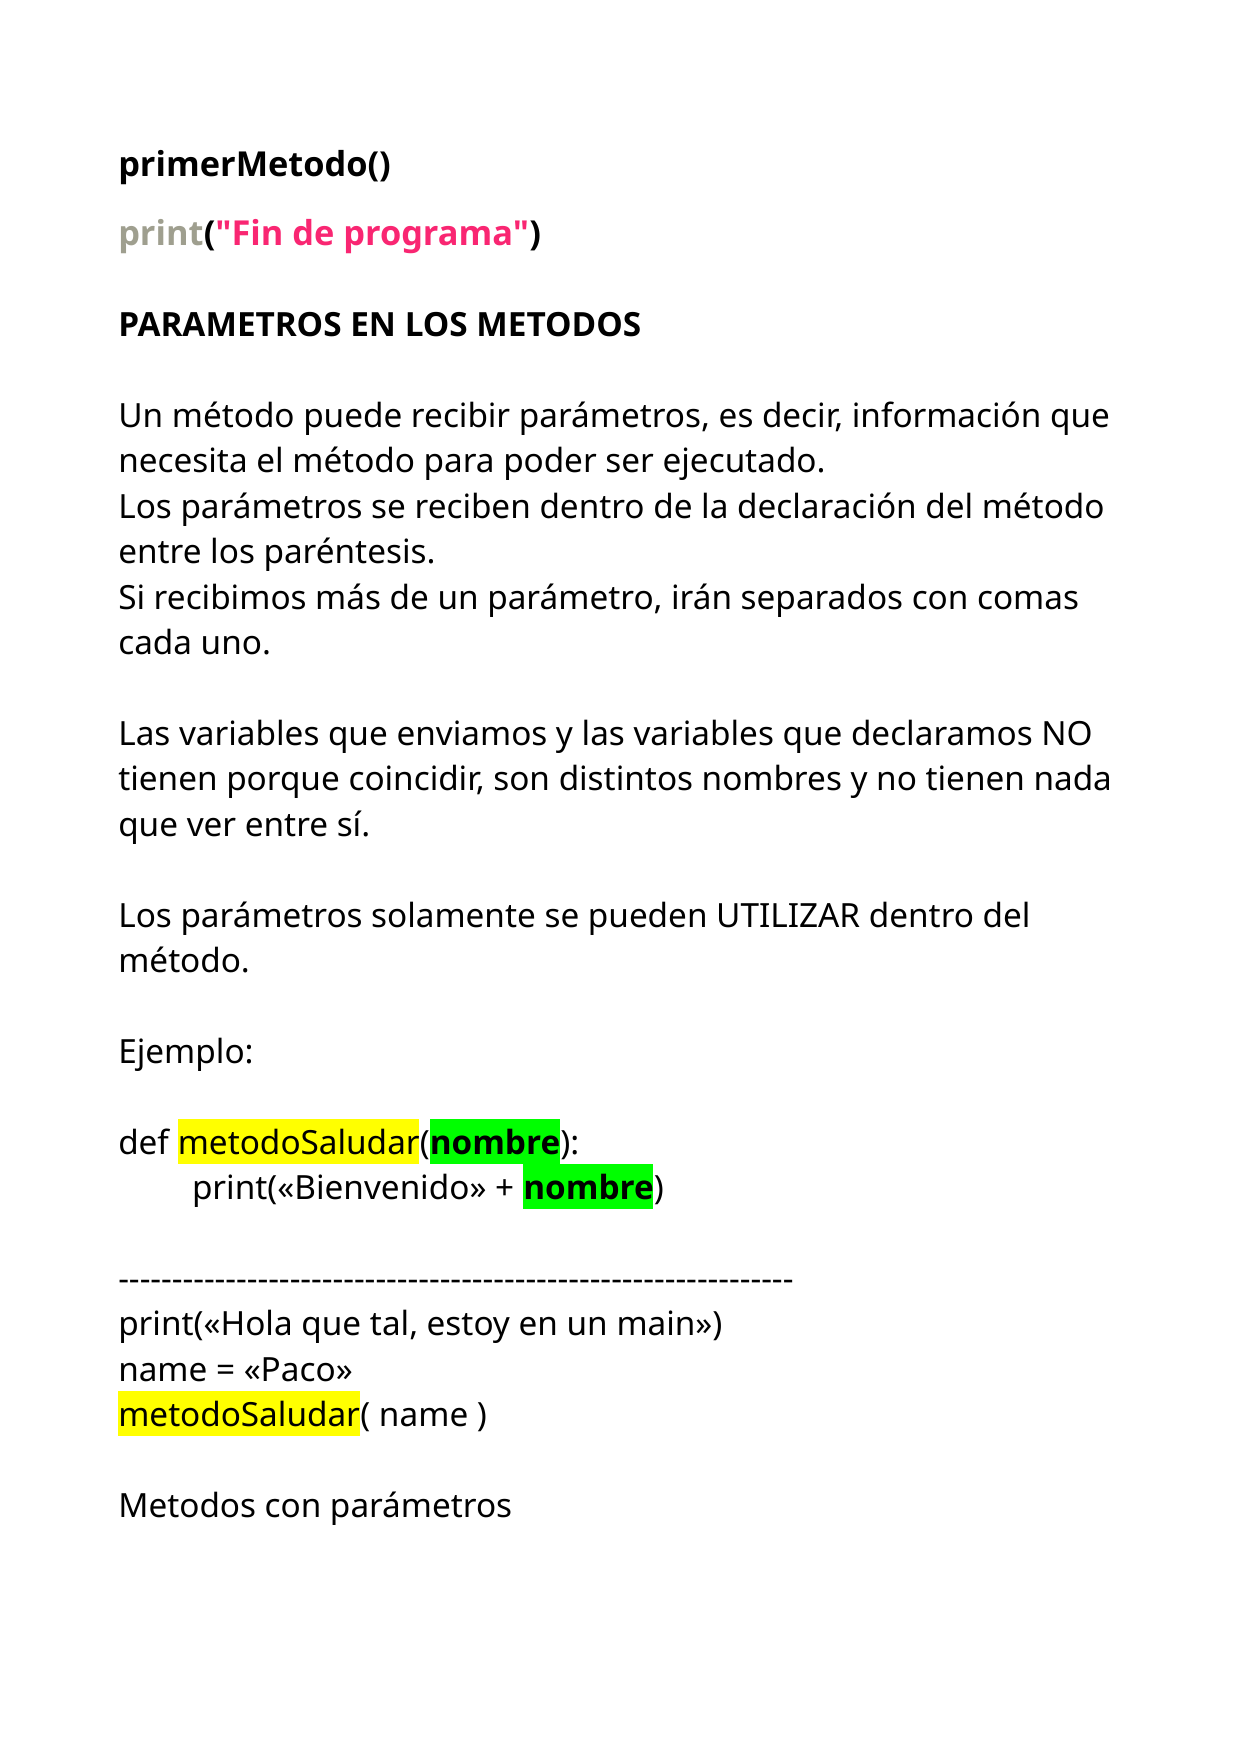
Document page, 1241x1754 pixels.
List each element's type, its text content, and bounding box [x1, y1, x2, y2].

text def metodoSaludar(nombre): [118, 1118, 1122, 1164]
text Ejemplo: [118, 1028, 1122, 1073]
text primerMetodo() [118, 118, 1122, 187]
text metodoSaludar( name ) [360, 1391, 1122, 1436]
text Si recibimos más de un parámetro, irán separados con comas cada uno. [118, 573, 1122, 664]
text print(«Hola que tal, estoy en un main») [118, 1300, 1122, 1346]
text --------------------------------------------------------------- [118, 1255, 1122, 1300]
text PARAMETROS EN LOS METODOS [118, 301, 1122, 346]
text print("Fin de programa") [118, 187, 1122, 256]
text Un método puede recibir parámetros, es decir, información que necesita el método para poder ser ejecutado. [118, 392, 1122, 483]
text Los parámetros se reciben dentro de la declaración del método entre los paréntesis. [118, 483, 1122, 573]
text print(«Bienvenido» + nombre) [653, 1164, 1122, 1209]
text Metodos con parámetros [118, 1482, 1122, 1527]
text Las variables que enviamos y las variables que declaramos NO tienen porque coincidir, son distintos nombres y no tienen nada que ver entre sí. [118, 710, 1122, 846]
text print(«Bienvenido» + nombre) [118, 1164, 523, 1209]
text name = «Paco» [118, 1346, 1122, 1391]
text Los parámetros solamente se pueden UTILIZAR dentro del método. [118, 891, 1122, 982]
